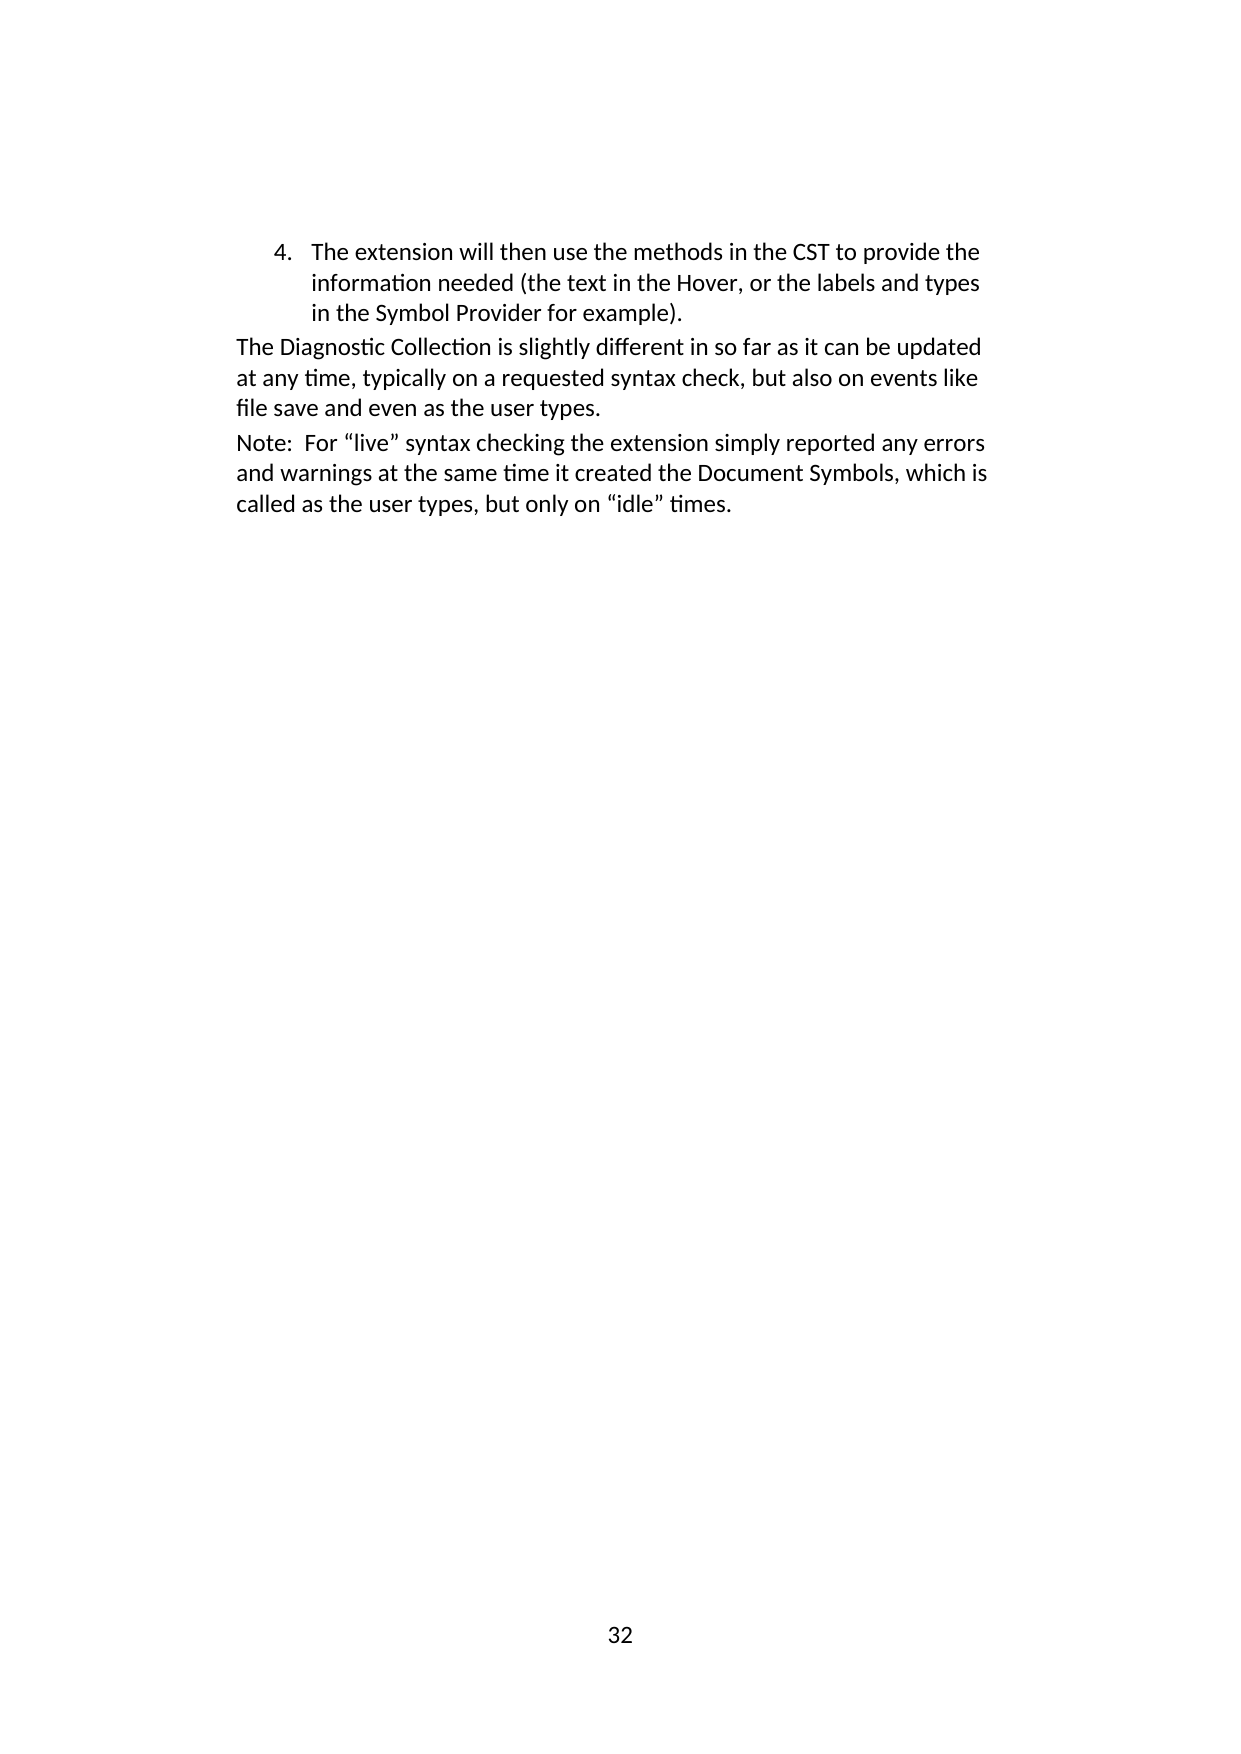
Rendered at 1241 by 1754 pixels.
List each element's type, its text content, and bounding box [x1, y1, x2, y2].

list The extension will then use the methods in the CST to provide the information needed (the text in the Hover, or the labels and types in the Symbol Provider for example). [274, 236, 1004, 328]
text Note: For “live” syntax checking the extension simply reported any errors and warnings at the same time it created the Document Symbols, which is called as the user types, but only on “idle” times. [236, 427, 1004, 518]
text The Diagnostic Collection is slightly different in so far as it can be updated at any time, typically on a requested syntax check, but also on events like file save and even as the user types. [236, 332, 1004, 423]
